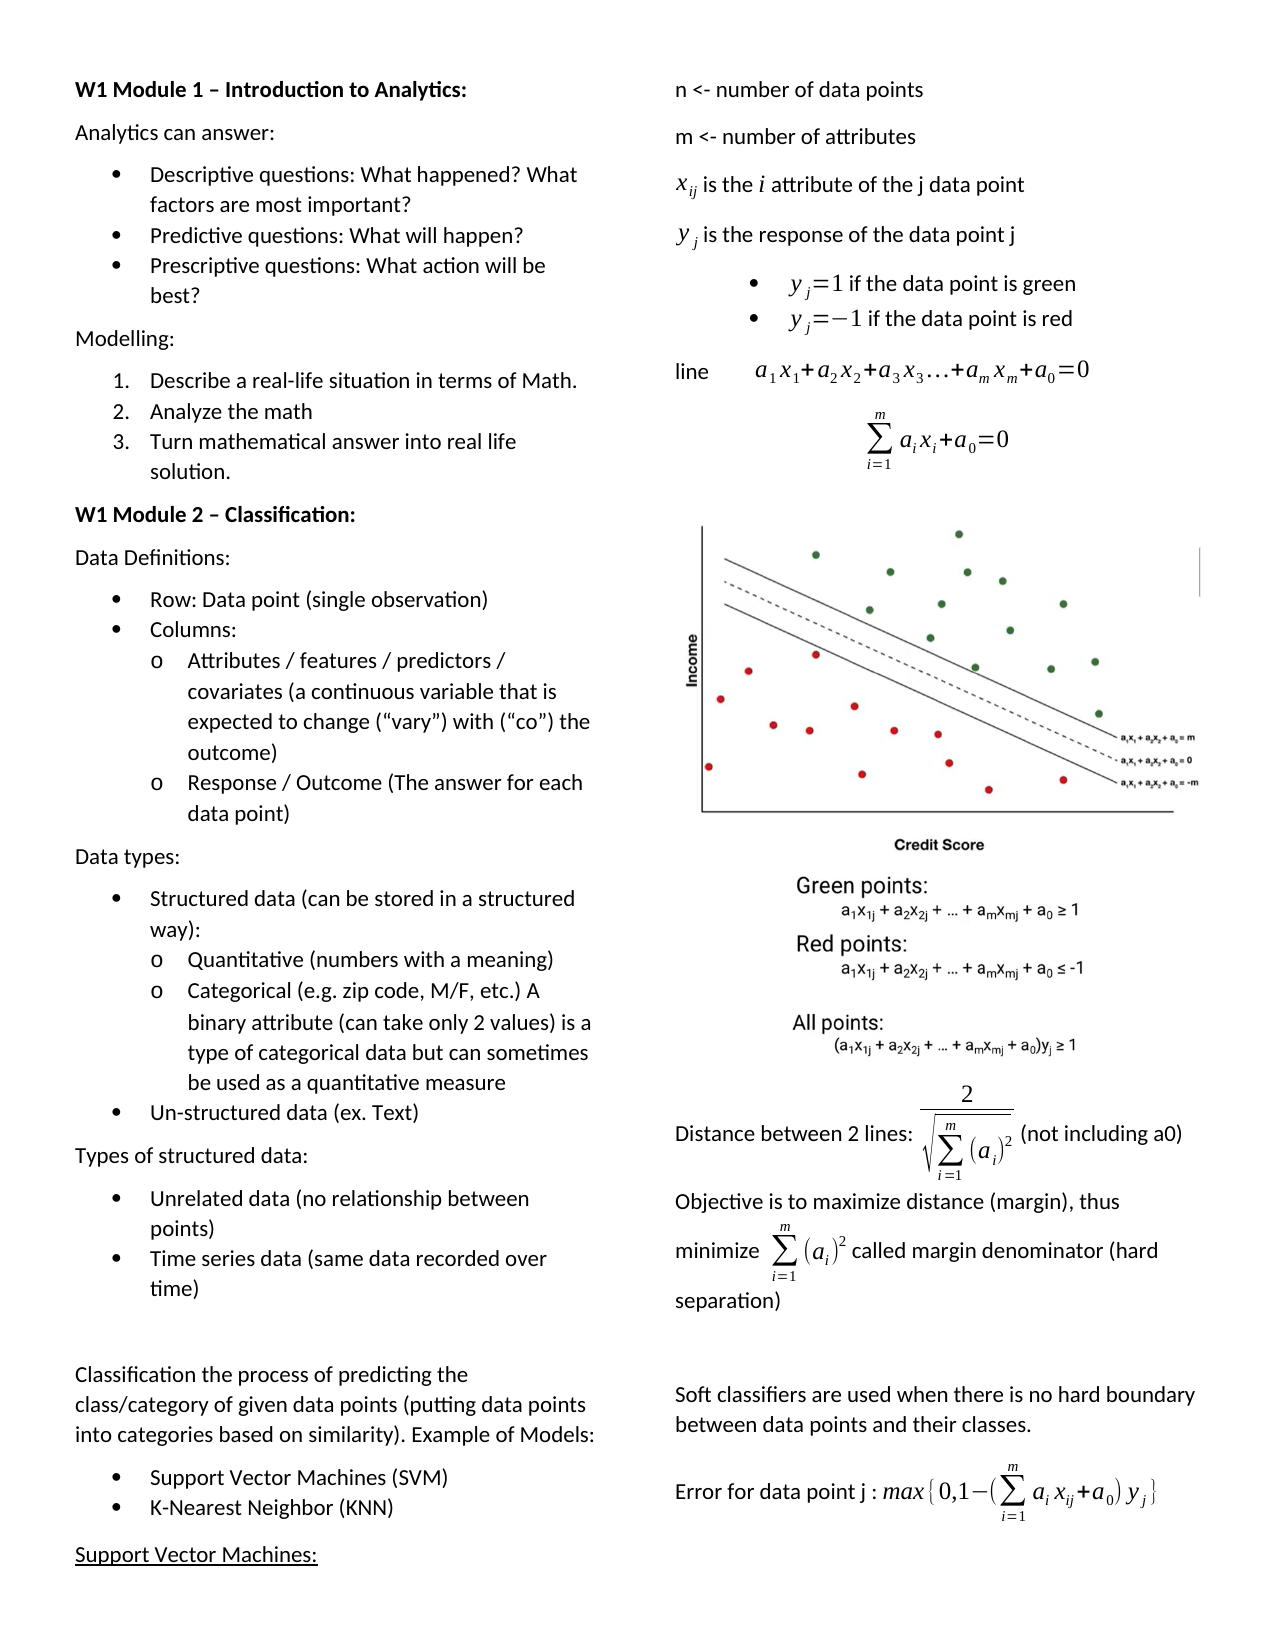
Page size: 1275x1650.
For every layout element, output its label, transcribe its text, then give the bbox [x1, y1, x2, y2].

list Columns: [112, 616, 600, 644]
text Data types: [75, 842, 600, 870]
text Classification the process of predicting the class/category of given data points (putting data points into categories based on similarity). Example of Models: [75, 1360, 600, 1448]
list Unrelated data (no relationship between points) [112, 1184, 600, 1242]
text Data Definitions: [75, 543, 600, 571]
list Response / Outcome (The answer for each data point) [150, 768, 600, 827]
text W1 Module 2 – Classification: [75, 500, 600, 528]
text Distance between 2 lines: (not including a0) Objective is to maximize distance (margin), thus minimize called margin denominator (hard separation) [675, 1081, 1200, 1314]
list Describe a real-life situation in terms of Math. [112, 367, 600, 395]
list Categorical (e.g. zip code, M/F, etc.) A binary attribute (can take only 2 values) is a type of categorical data but can sometimes be used as a quantitative measure [150, 976, 600, 1096]
picture [791, 1008, 1084, 1062]
text Modelling: [75, 324, 600, 352]
list K-Nearest Neighbor (KNN) [112, 1493, 600, 1521]
list if the data point is green [750, 269, 1200, 302]
list Quantitative (numbers with a meaning) [150, 945, 600, 974]
text Analytics can answer: [75, 118, 600, 146]
list Descriptive questions: What happened? What factors are most important? [112, 160, 600, 219]
list Attributes / features / predictors / covariates (a continuous variable that is expected to change (“vary”) with (“co”) the outcome) [150, 646, 600, 766]
list Structured data (can be stored in a structured way): [112, 884, 600, 943]
list Un-structured data (ex. Text) [112, 1098, 600, 1126]
list Analyze the math [112, 397, 600, 425]
list Time series data (same data recorded over time) [112, 1244, 600, 1302]
list Predictive questions: What will happen? [112, 221, 600, 249]
list Support Vector Machines (SVM) [112, 1463, 600, 1491]
text n <- number of data points [675, 75, 1200, 103]
list Prescriptive questions: What action will be best? [112, 251, 600, 309]
text Soft classifiers are used when there is no hard boundary between data points and their classes. [675, 1380, 1200, 1438]
text is the attribute of the j data point [675, 169, 1200, 200]
list if the data point is red [750, 304, 1200, 336]
picture [784, 875, 1091, 990]
text Error for data point j : [675, 1457, 1200, 1524]
text m <- number of attributes [675, 122, 1200, 150]
text Support Vector Machines: [75, 1540, 600, 1568]
text is the response of the data point j [675, 219, 1200, 250]
list Turn mathematical answer into real life solution. [112, 427, 600, 485]
picture [675, 491, 1200, 857]
text W1 Module 1 – Introduction to Analytics: [75, 75, 600, 103]
text Types of structured data: [75, 1141, 600, 1169]
list Row: Data point (single observation) [112, 585, 600, 613]
text line [675, 355, 1200, 387]
